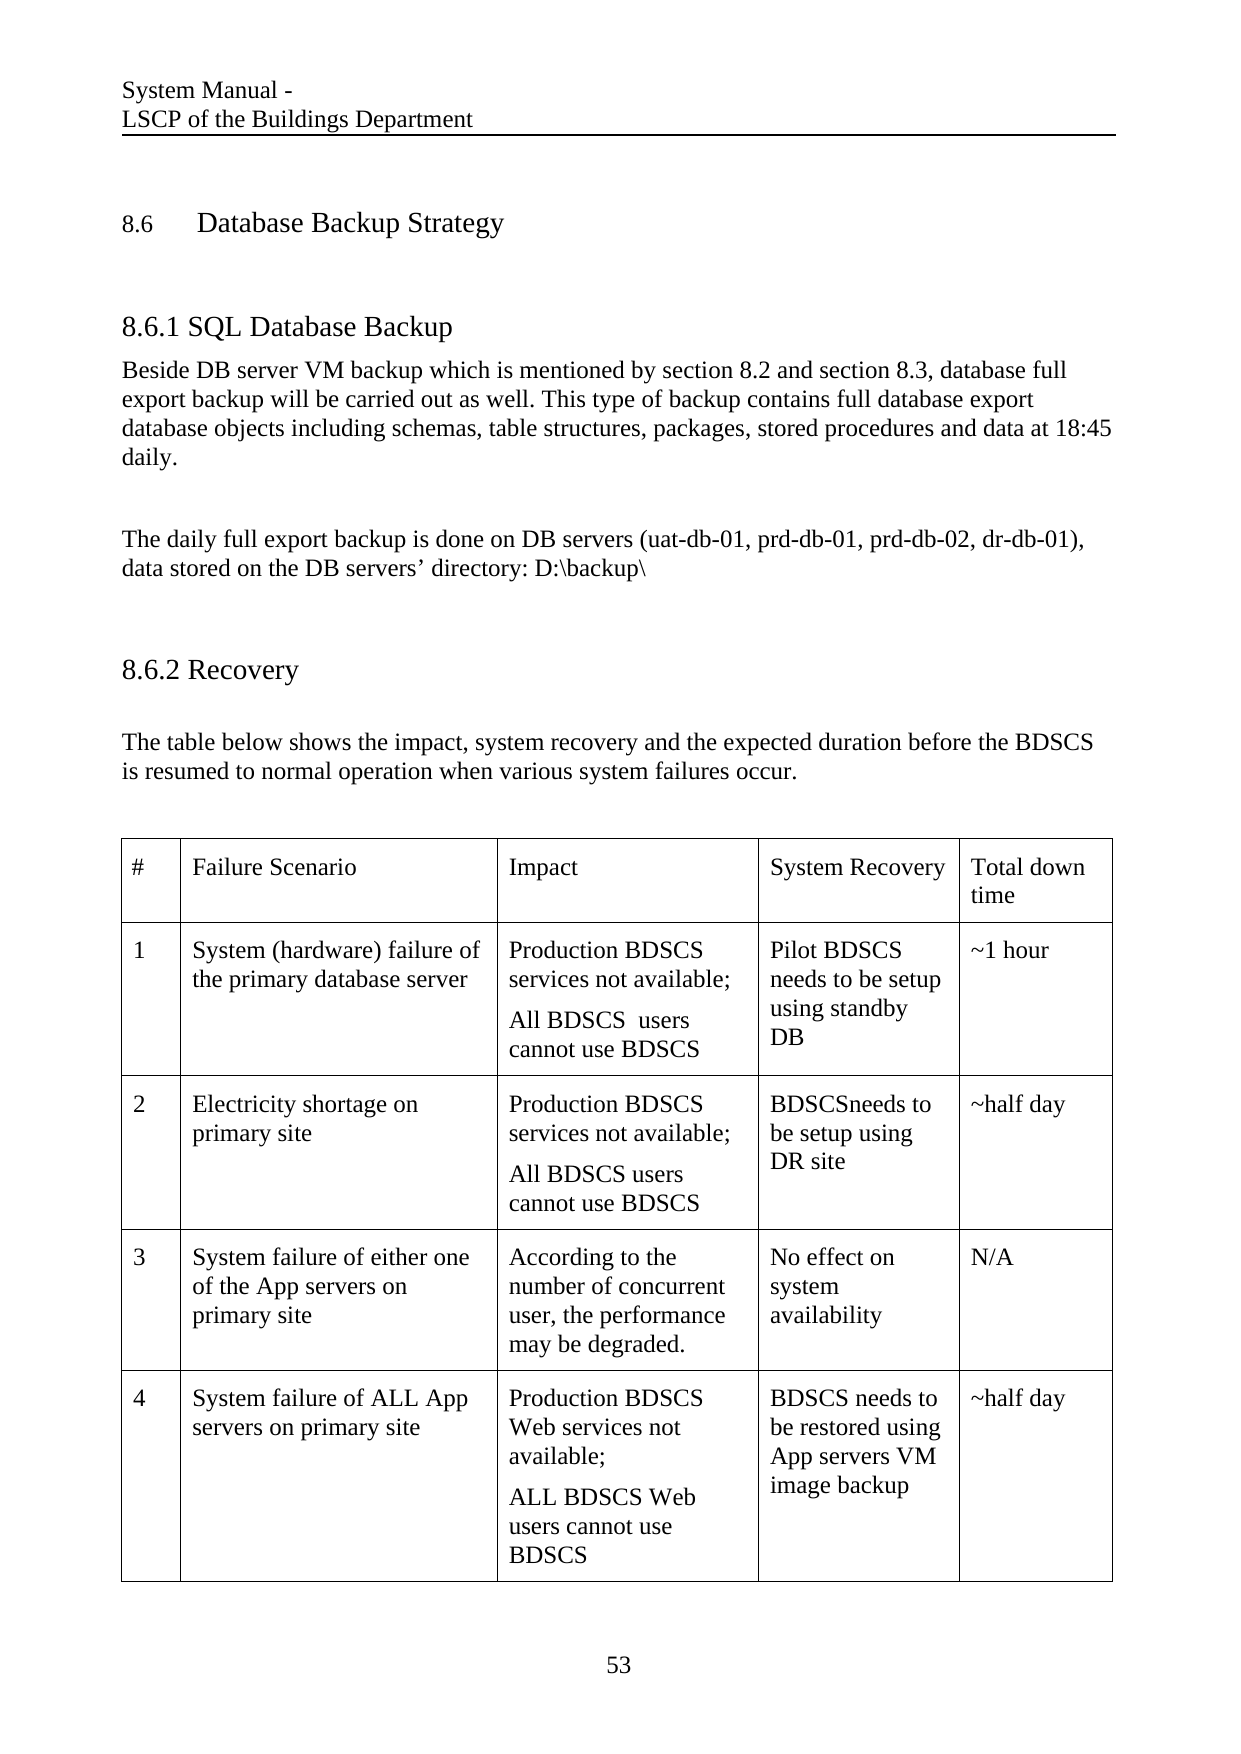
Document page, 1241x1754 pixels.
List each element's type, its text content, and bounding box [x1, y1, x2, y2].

subtitle 8.6.1 SQL Database Backup [122, 309, 1116, 343]
table_cell BDSCS needs to be restored using App servers VM image backup [759, 1371, 959, 1581]
list Database Backup Strategy [122, 206, 1116, 239]
table_cell ~half day [960, 1076, 1112, 1229]
table_header Impact [498, 839, 758, 922]
text The table below shows the impact, system recovery and the expected duration before the BDSCS is resumed to normal operation when various system failures occur. [122, 698, 1116, 784]
table_cell Production BDSCS services not available; All BDSCS users cannot use BDSCS [498, 1076, 758, 1229]
table_cell Electricity shortage on primary site [181, 1076, 497, 1229]
table_header Failure Scenario [181, 839, 497, 922]
table_cell According to the number of concurrent user, the performance may be degraded. [498, 1230, 758, 1370]
table_cell Production BDSCS Web services not available; ALL BDSCS Web users cannot use BDSCS [498, 1371, 758, 1581]
table_cell 3 [122, 1230, 180, 1370]
table_cell System failure of either one of the App servers on primary site [181, 1230, 497, 1370]
table_header System Recovery [759, 839, 959, 922]
table_cell System failure of ALL App servers on primary site [181, 1371, 497, 1581]
text Beside DB server VM backup which is mentioned by section 8.2 and section 8.3, database full export backup will be carried out as well. This type of backup contains full database export database objects including schemas, table structures, packages, stored procedures and data at 18:45 daily. [122, 356, 1116, 471]
text The daily full export backup is done on DB servers (uat-db-01, prd-db-01, prd-db-02, dr-db-01), data stored on the DB servers’ directory: D:\backup\ [122, 524, 1116, 582]
table_header Total down time [960, 839, 1112, 922]
table_cell System (hardware) failure of the primary database server [181, 923, 497, 1075]
table_cell 1 [122, 923, 180, 1075]
table_cell ~half day [960, 1371, 1112, 1581]
table_header # [122, 839, 180, 922]
table_cell No effect on system availability [759, 1230, 959, 1370]
table_cell ~1 hour [960, 923, 1112, 1075]
table_cell Pilot BDSCS needs to be setup using standby DB [759, 923, 959, 1075]
table_cell N/A [960, 1230, 1112, 1370]
table_cell Production BDSCS services not available; All BDSCS users cannot use BDSCS [498, 923, 758, 1075]
table_cell 2 [122, 1076, 180, 1229]
subtitle 8.6.2 Recovery [122, 652, 1116, 686]
table_cell BDSCSneeds to be setup using DR site [759, 1076, 959, 1229]
table_cell 4 [122, 1371, 180, 1581]
